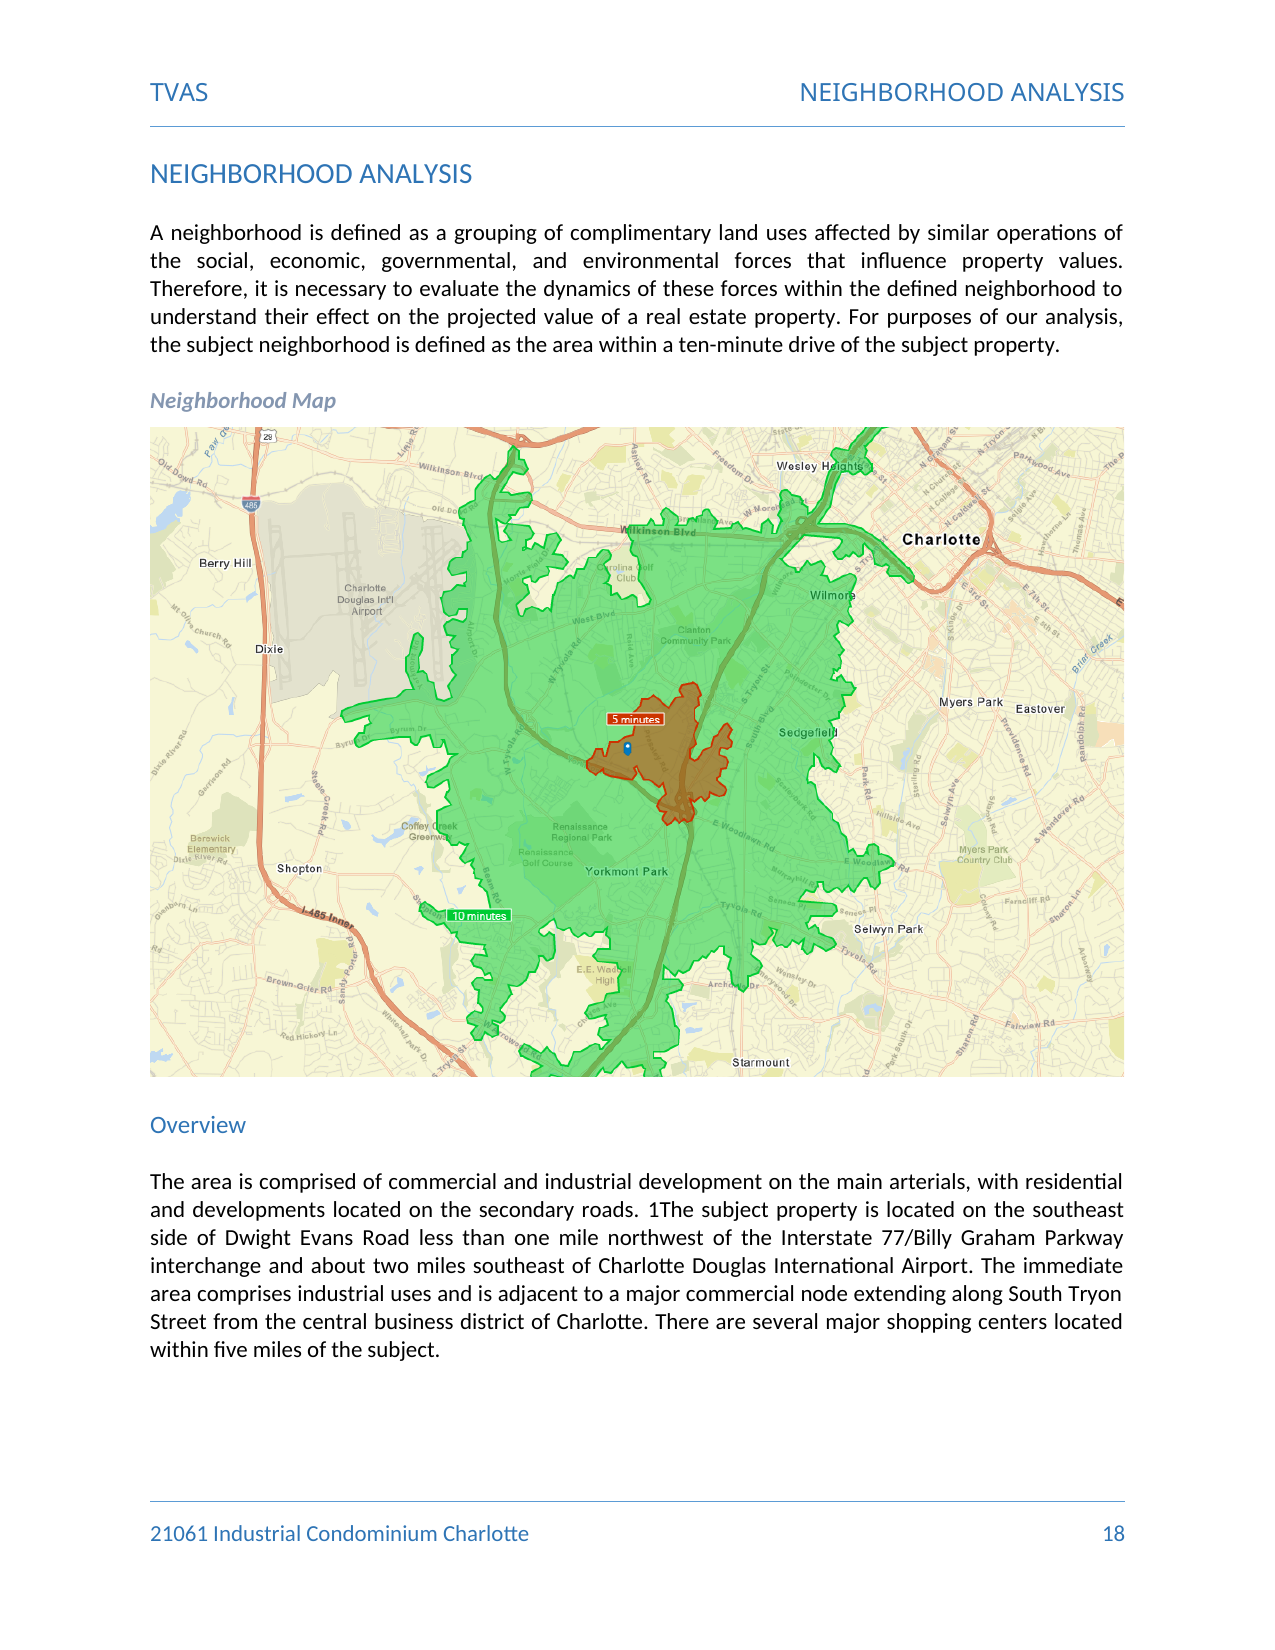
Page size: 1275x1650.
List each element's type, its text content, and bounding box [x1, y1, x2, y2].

text A neighborhood is defined as a grouping of complimentary land uses affected by similar operations of the social, economic, governmental, and environmental forces that influence property values. Therefore, it is necessary to evaluate the dynamics of these forces within the defined neighborhood to understand their effect on the projected value of a real estate property. For purposes of our analysis, the subject neighborhood is defined as the area within a ten-minute drive of the subject property. [150, 218, 1125, 358]
subtitle NEIGHBORHOOD ANALYSIS [150, 155, 1125, 190]
text The area is comprised of commercial and industrial development on the main arterials, with residential and developments located on the secondary roads. The subject property is located on the southeast side of Dwight Evans Road less than one mile northwest of the Interstate 77/Billy Graham Parkway interchange and about two miles southeast of Charlotte Douglas International Airport. The immediate area comprises industrial uses and is adjacent to a major commercial node extending along South Tryon Street from the central business district of Charlotte. There are several major shopping centers located within five miles of the subject. [150, 1167, 1125, 1363]
picture [150, 427, 1125, 1077]
text Neighborhood Map [150, 387, 1125, 414]
subtitle Overview [150, 1109, 1125, 1139]
